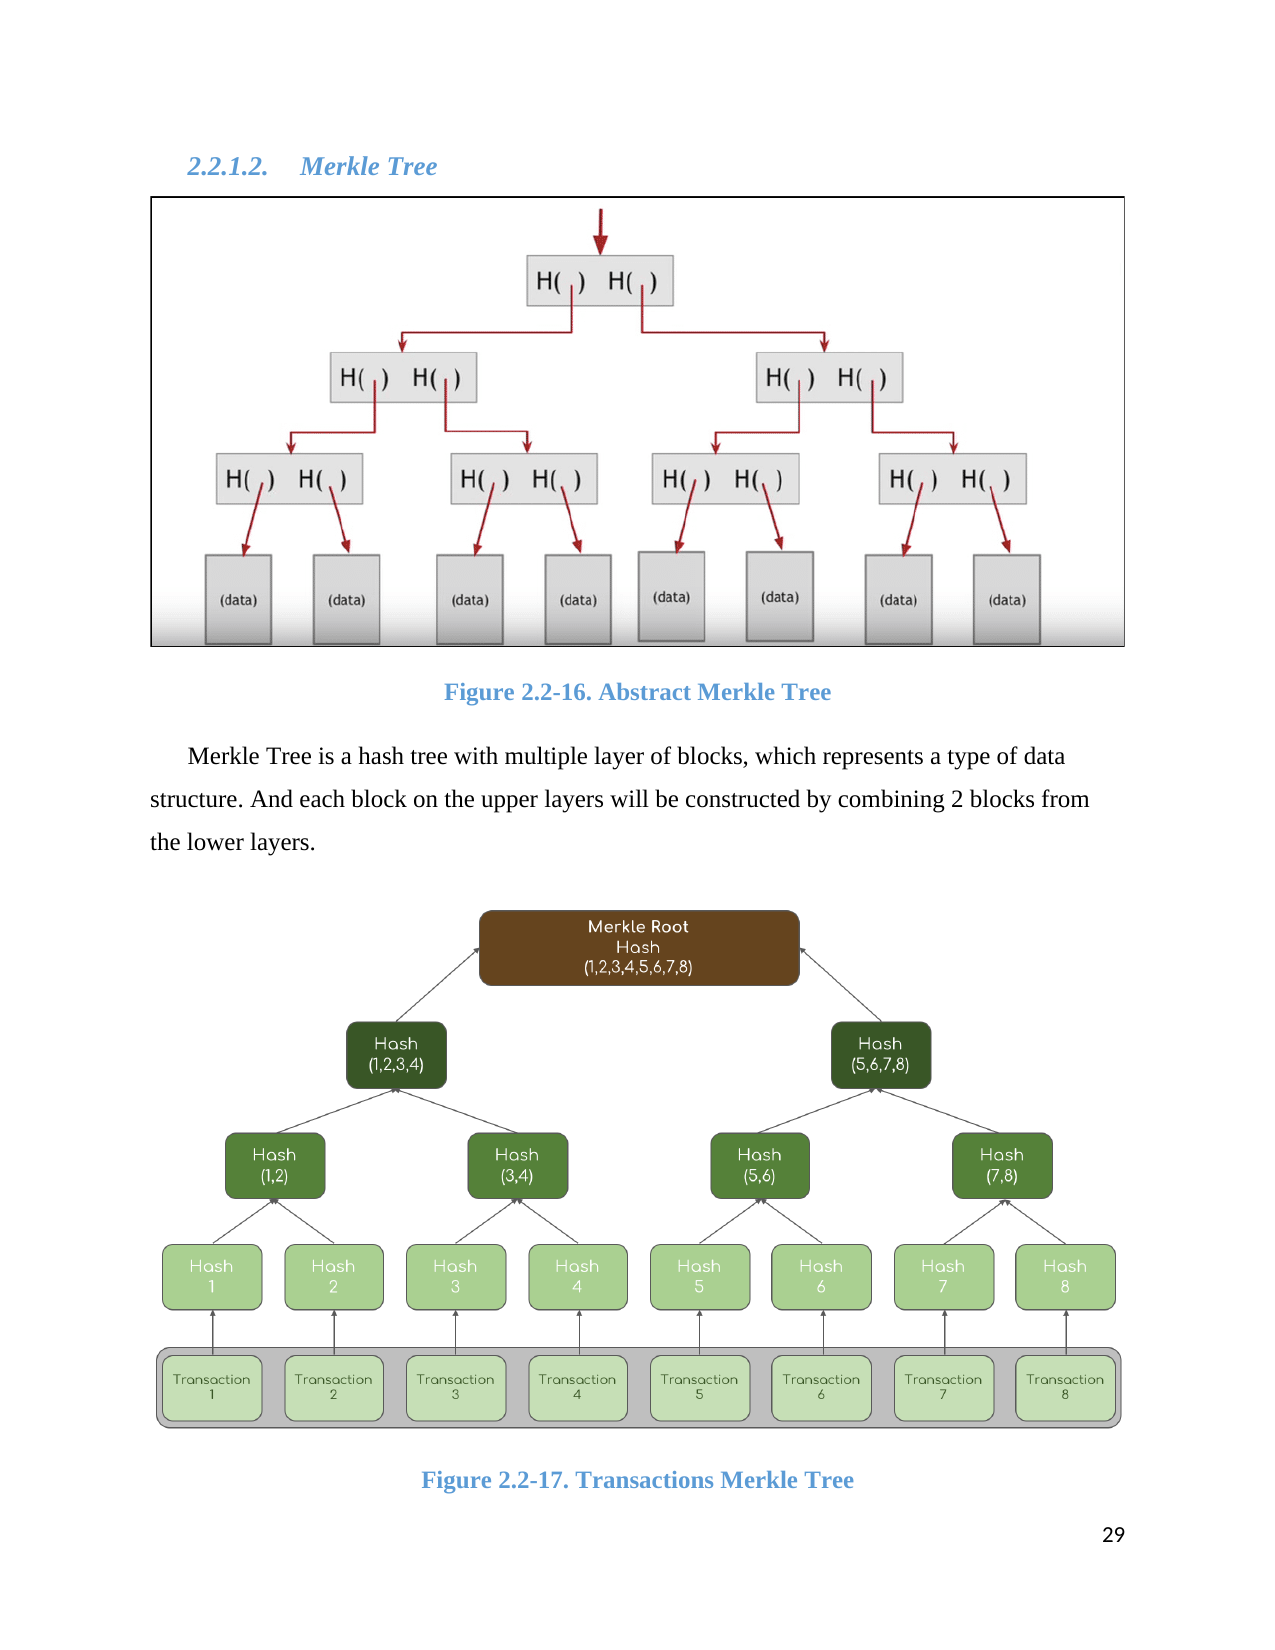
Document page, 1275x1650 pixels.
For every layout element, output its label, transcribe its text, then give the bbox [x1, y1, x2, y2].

picture [150, 887, 1125, 1435]
subtitle Merkle Tree [187, 150, 1125, 181]
text Merkle Tree is a hash tree with multiple layer of blocks, which represents a type of data structure. And each block on the upper layers will be constructed by combining 2 blocks from the lower layers. [150, 741, 1125, 856]
picture [150, 196, 1125, 647]
